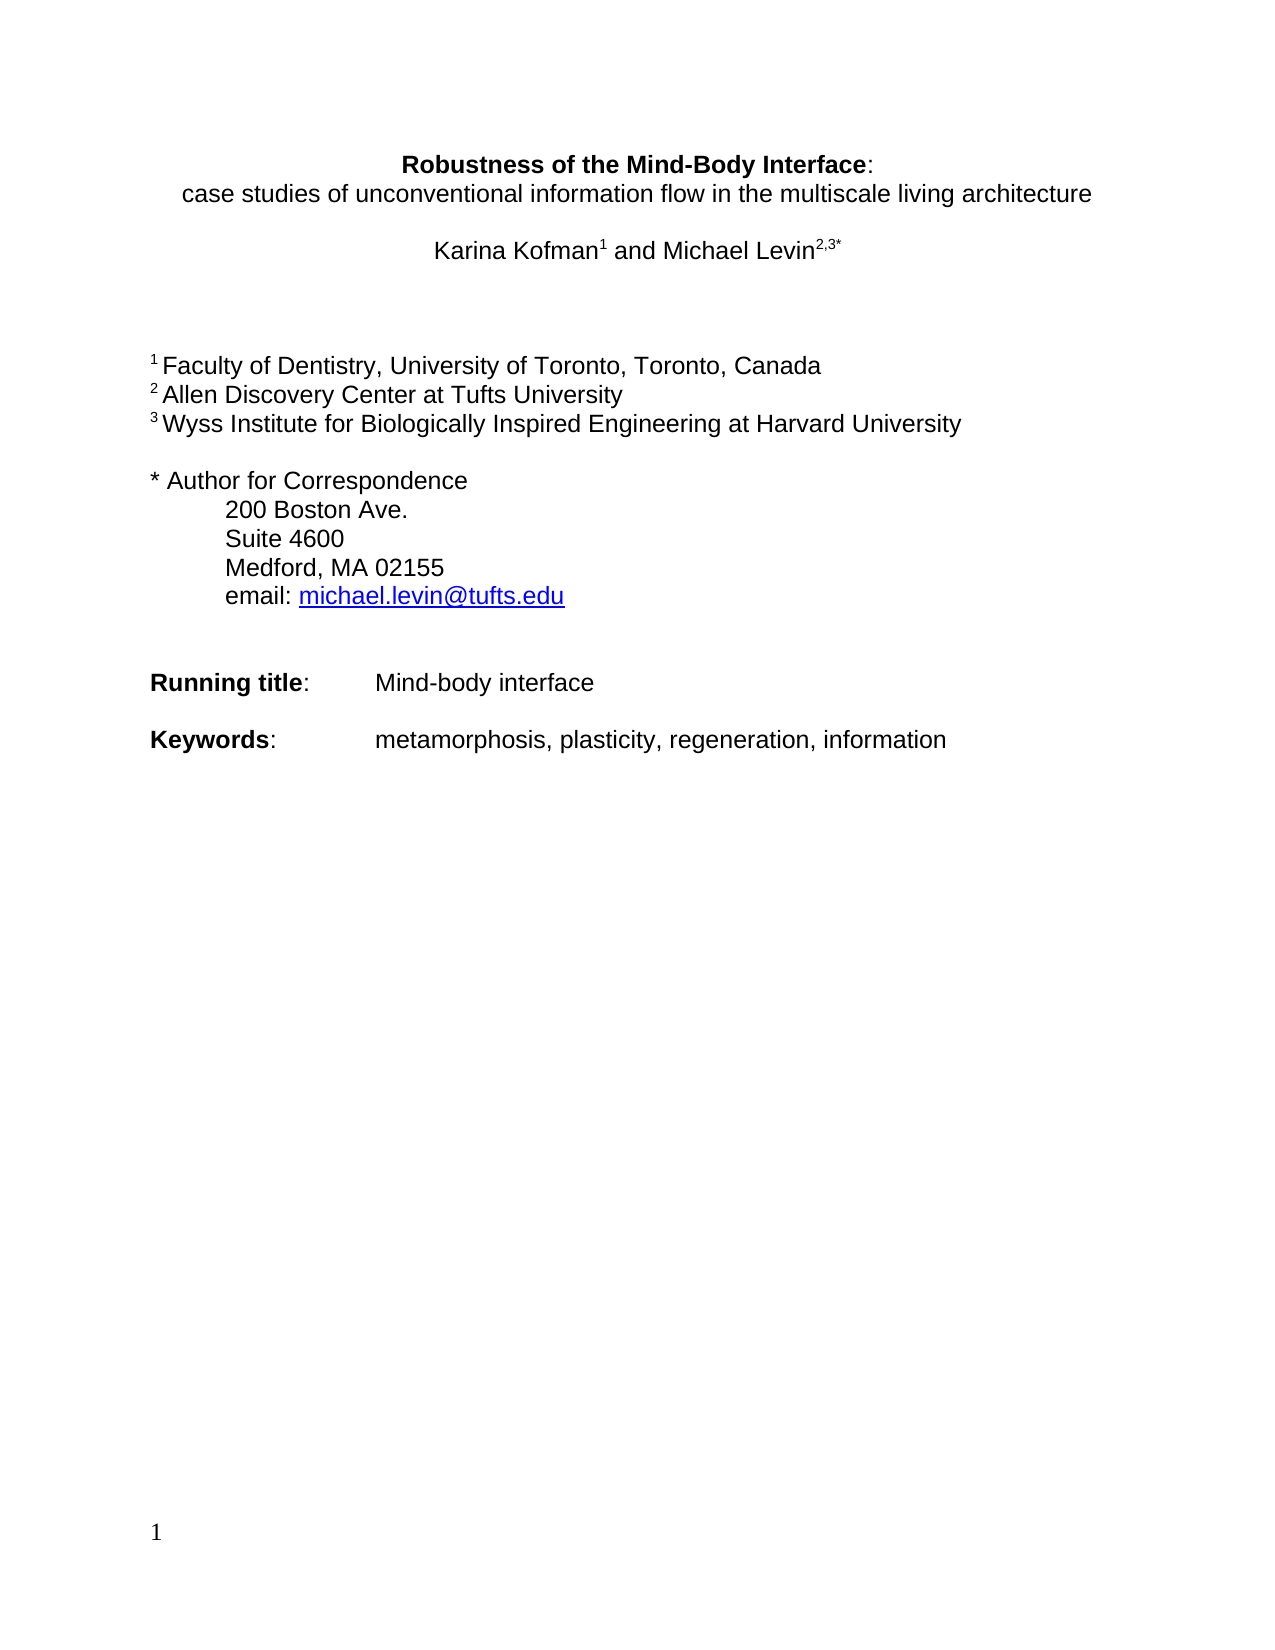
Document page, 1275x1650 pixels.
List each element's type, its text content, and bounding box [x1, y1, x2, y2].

text 1 Faculty of Dentistry, University of Toronto, Toronto, Canada [150, 351, 1125, 380]
text case studies of unconventional information flow in the multiscale living architecture [150, 179, 1125, 207]
text 3 Wyss Institute for Biologically Inspired Engineering at Harvard University [150, 409, 1125, 437]
text Robustness of the Mind-Body Interface: [150, 150, 1125, 179]
text * Author for Correspondence [150, 466, 1125, 495]
text 200 Boston Ave. [150, 495, 1125, 524]
text Medford, MA 02155 [150, 552, 1125, 581]
text email: michael.levin@tufts.edu [150, 581, 1125, 610]
text Suite 4600 [150, 524, 1125, 552]
text 2 Allen Discovery Center at Tufts University [150, 380, 1125, 409]
text Karina Kofman1 and Michael Levin2,3* [150, 236, 1125, 265]
text Keywords: metamorphosis, plasticity, regeneration, information [150, 725, 1125, 754]
text Running title: Mind-body interface [150, 667, 1125, 696]
